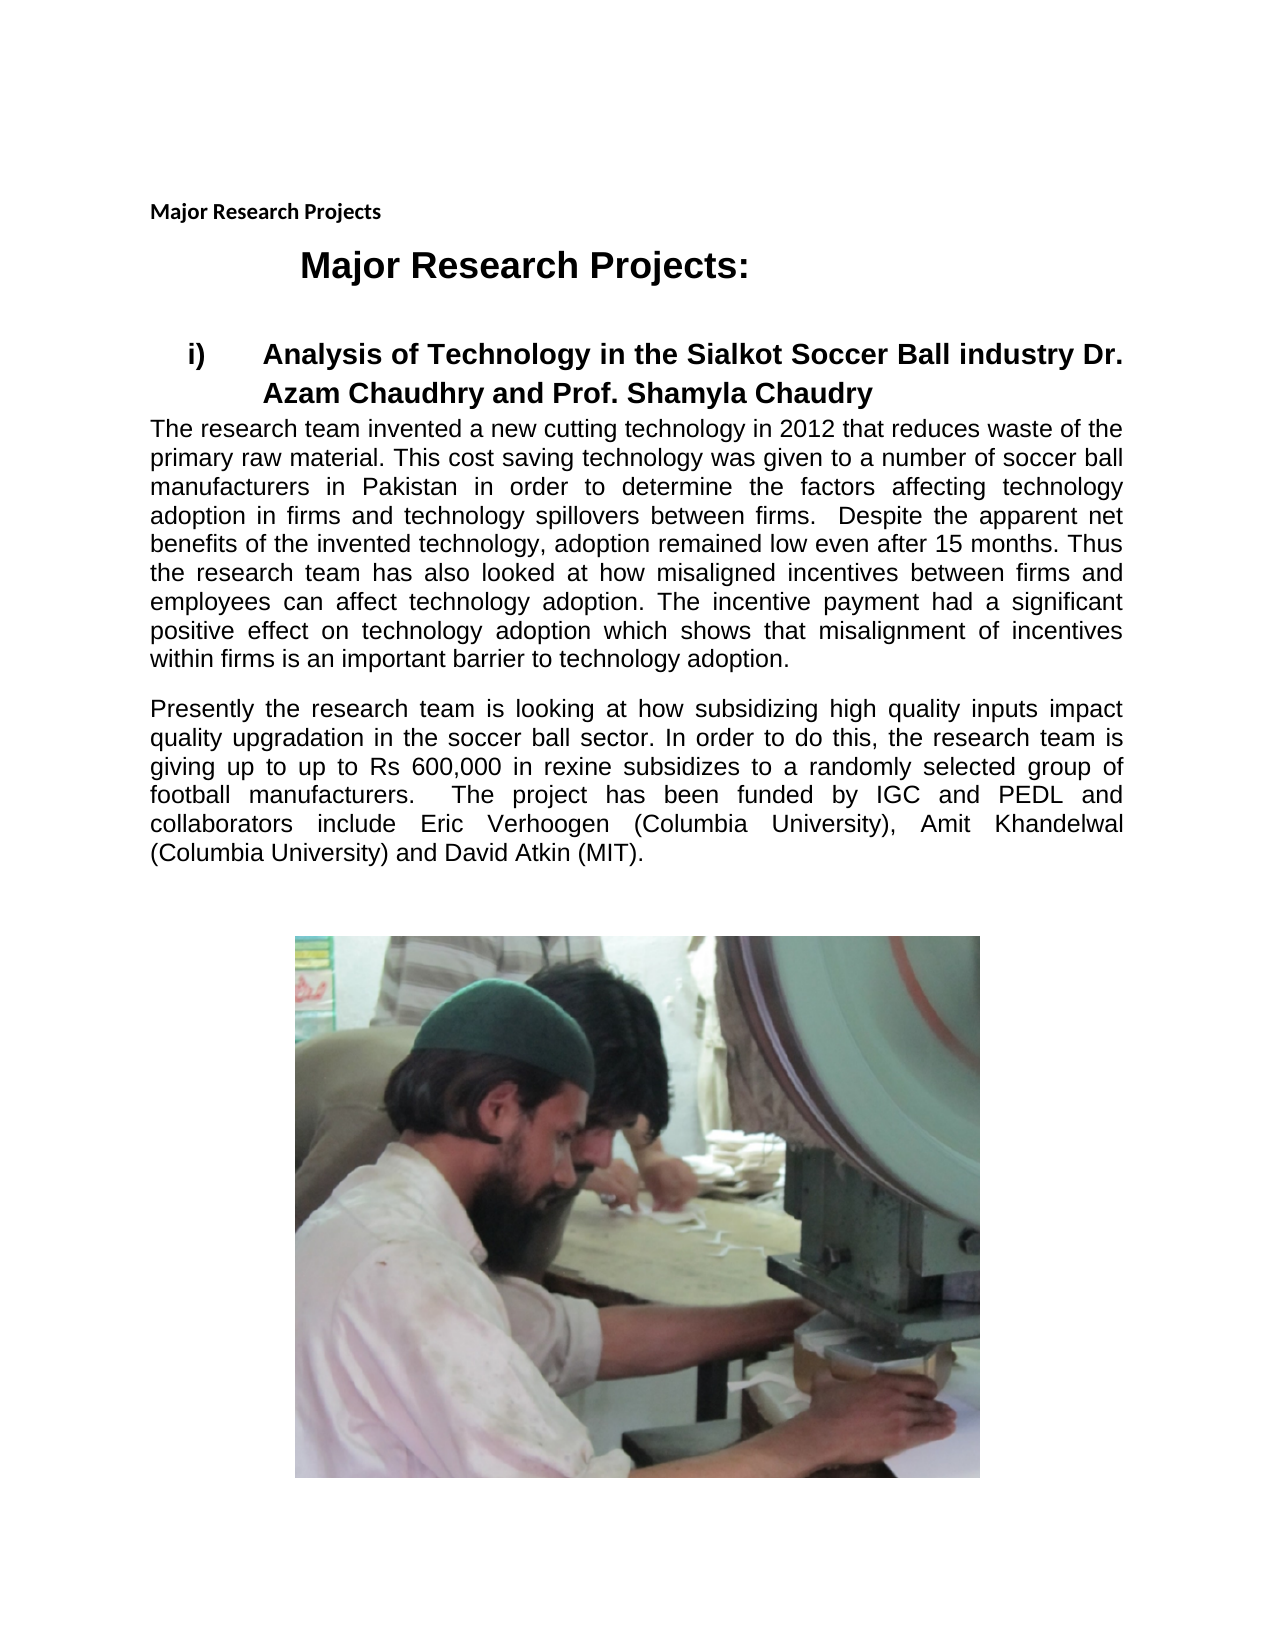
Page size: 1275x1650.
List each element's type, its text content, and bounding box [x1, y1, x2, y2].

text Major Research Projects [150, 197, 1125, 225]
text The research team invented a new cutting technology in 2012 that reduces waste of the primary raw material. This cost saving technology was given to a number of soccer ball manufacturers in Pakistan in order to determine the factors affecting technology adoption in firms and technology spillovers between firms. Despite the apparent net benefits of the invented technology, adoption remained low even after 15 months. Thus the research team has also looked at how misaligned incentives between firms and employees can affect technology adoption. The incentive payment had a significant positive effect on technology adoption which shows that misalignment of incentives within firms is an important barrier to technology adoption. [150, 414, 1125, 673]
picture [295, 936, 980, 1478]
list Analysis of Technology in the Sialkot Soccer Ball industry Dr. Azam Chaudhry and Prof. Shamyla Chaudry [187, 337, 1125, 409]
text Major Research Projects: [300, 244, 1125, 287]
text Presently the research team is looking at how subsidizing high quality inputs impact quality upgradation in the soccer ball sector. In order to do this, the research team is giving up to up to Rs 600,000 in rexine subsidizes to a randomly selected group of football manufacturers. The project has been funded by IGC and PEDL and collaborators include Eric Verhoogen (Columbia University), Amit Khandelwal (Columbia University) and David Atkin (MIT). [150, 694, 1125, 866]
